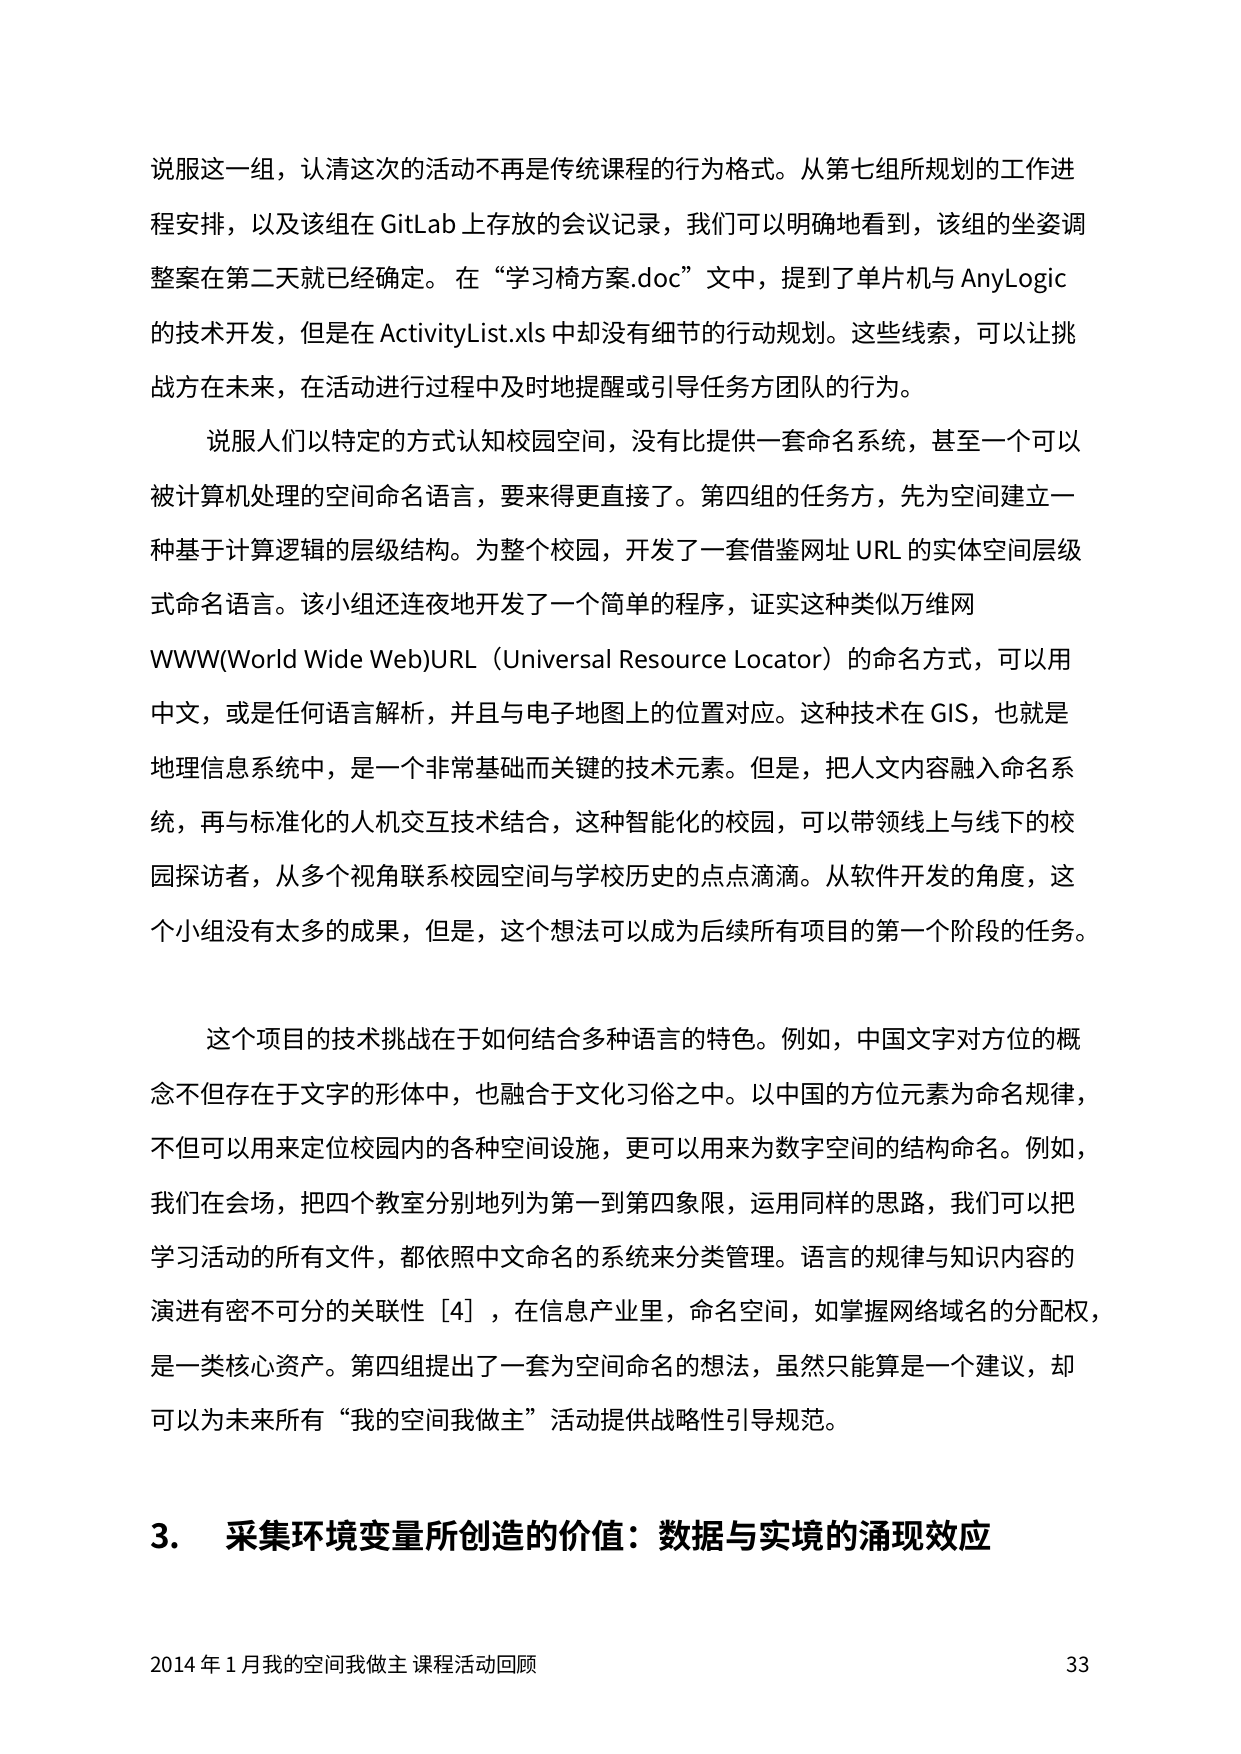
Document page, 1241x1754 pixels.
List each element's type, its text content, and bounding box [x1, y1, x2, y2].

text 说服人们以特定的方式认知校园空间，没有比提供一套命名系统，甚至一个可以被计算机处理的空间命名语言，要来得更直接了。第四组的任务方，先为空间建立一种基于计算逻辑的层级结构。为整个校园，开发了一套借鉴网址URL的实体空间层级式命名语言。该小组还连夜地开发了一个简单的程序，证实这种类似万维网WWW(World Wide Web)URL（Universal Resource Locator）的命名方式，可以用中文，或是任何语言解析，并且与电子地图上的位置对应。这种技术在GIS，也就是地理信息系统中，是一个非常基础而关键的技术元素。但是，把人文内容融入命名系统，再与标准化的人机交互技术结合，这种智能化的校园，可以带领线上与线下的校园探访者，从多个视角联系校园空间与学校历史的点点滴滴。从软件开发的角度，这个小组没有太多的成果，但是，这个想法可以成为后续所有项目的第一个阶段的任务。 [150, 422, 1090, 1002]
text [150, 150, 1090, 404]
list 采集环境变量所创造的价值：数据与实境的涌现效应 [150, 1509, 1090, 1558]
text 这个项目的技术挑战在于如何结合多种语言的特色。例如，中国文字对方位的概念不但存在于文字的形体中，也融合于文化习俗之中。以中国的方位元素为命名规律，不但可以用来定位校园内的各种空间设施，更可以用来为数字空间的结构命名。例如，我们在会场，把四个教室分别地列为第一到第四象限，运用同样的思路，我们可以把学习活动的所有文件，都依照中文命名的系统来分类管理。语言的规律与知识内容的演进有密不可分的关联性［4］，在信息产业里，命名空间，如掌握网络域名的分配权，是一类核心资产。第四组提出了一套为空间命名的想法，虽然只能算是一个建议，却可以为未来所有“我的空间我做主”活动提供战略性引导规范。 [150, 1020, 1090, 1437]
